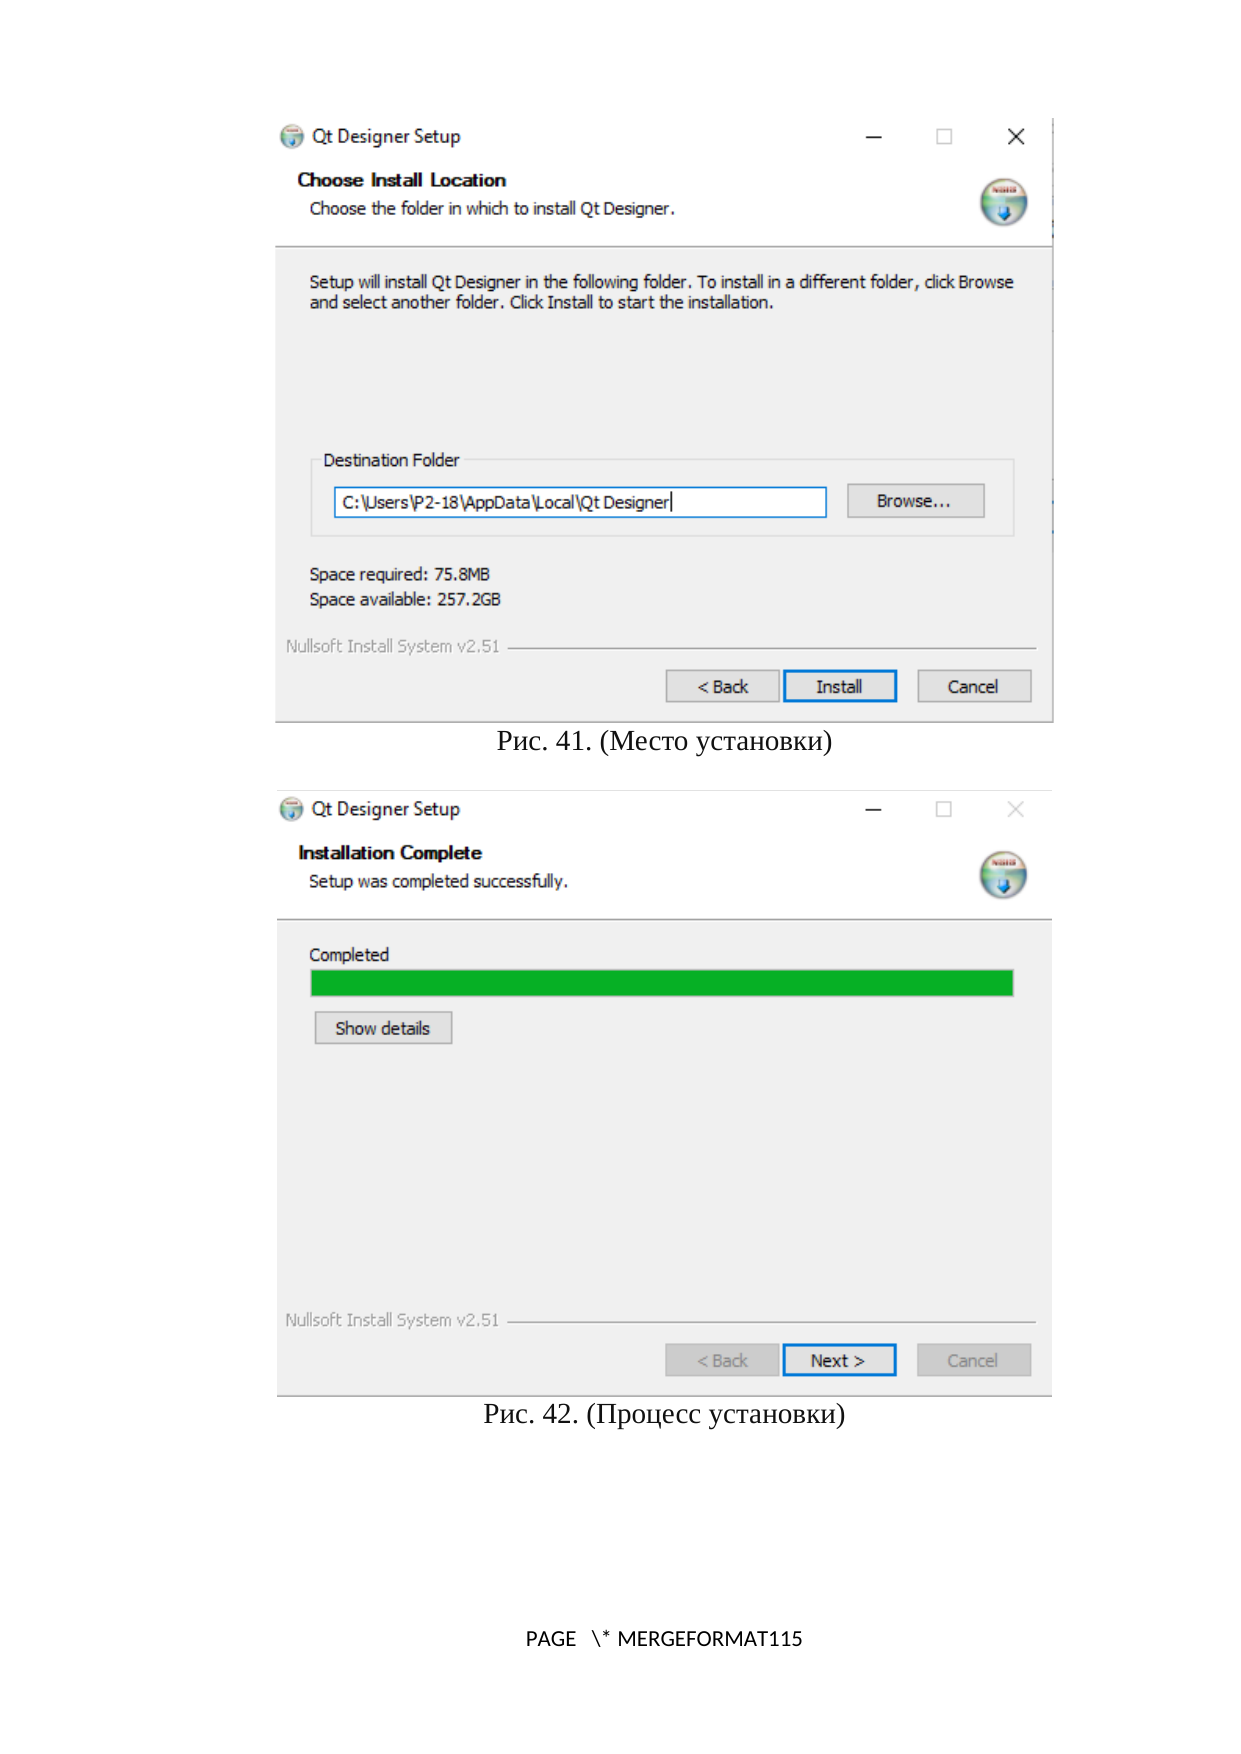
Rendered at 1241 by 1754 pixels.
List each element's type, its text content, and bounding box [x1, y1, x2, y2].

text Рис. 41. (Место установки) [177, 723, 1152, 756]
picture [277, 790, 1052, 1397]
text Рис. 42. (Процесс установки) [177, 1396, 1152, 1430]
picture [275, 118, 1054, 723]
